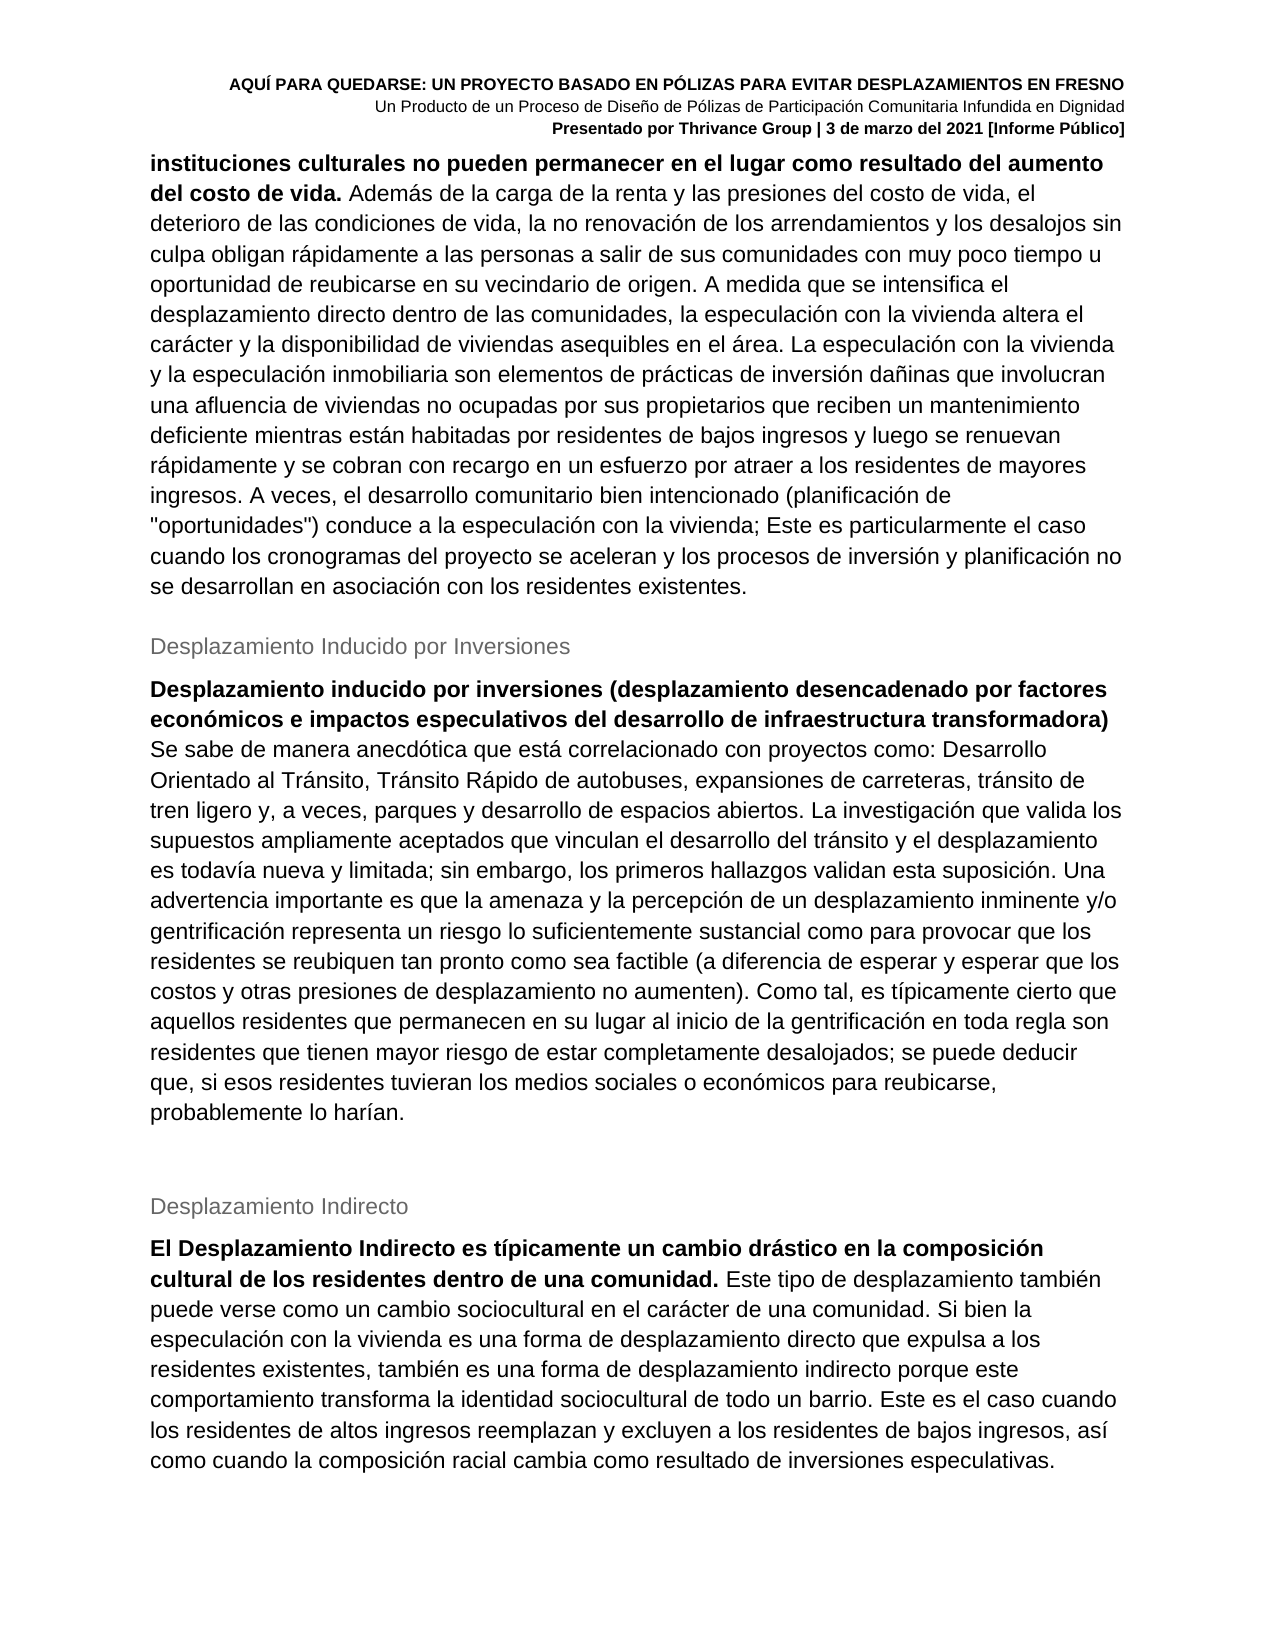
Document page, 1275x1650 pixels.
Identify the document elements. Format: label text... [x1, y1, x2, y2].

text El Desplazamiento Indirecto es típicamente un cambio drástico en la composición cultural de los residentes dentro de una comunidad. Este tipo de desplazamiento también puede verse como un cambio sociocultural en el carácter de una comunidad. Si bien la especulación con la vivienda es una forma de desplazamiento directo que expulsa a los residentes existentes, también es una forma de desplazamiento indirecto porque este comportamiento transforma la identidad sociocultural de todo un barrio. Este es el caso cuando los residentes de altos ingresos reemplazan y excluyen a los residentes de bajos ingresos, así como cuando la composición racial cambia como resultado de inversiones especulativas. [150, 1235, 1125, 1473]
text Desplazamiento inducido por inversiones (desplazamiento desencadenado por factores económicos e impactos especulativos del desarrollo de infraestructura transformadora) Se sabe de manera anecdótica que está correlacionado con proyectos como: Desarrollo Orientado al Tránsito, Tránsito Rápido de autobuses, expansiones de carreteras, tránsito de tren ligero y, a veces, parques y desarrollo de espacios abiertos. La investigación que valida los supuestos ampliamente aceptados que vinculan el desarrollo del tránsito y el desplazamiento es todavía nueva y limitada; sin embargo, los primeros hallazgos validan esta suposición. Una advertencia importante es que la amenaza y la percepción de un desplazamiento inminente y/o gentrificación representa un riesgo lo suficientemente sustancial como para provocar que los residentes se reubiquen tan pronto como sea factible (a diferencia de esperar y esperar que los costos y otras presiones de desplazamiento no aumenten). Como tal, es típicamente cierto que aquellos residentes que permanecen en su lugar al inicio de la gentrificación en toda regla son residentes que tienen mayor riesgo de estar completamente desalojados; se puede deducir que, si esos residentes tuvieran los medios sociales o económicos para reubicarse, probablemente lo harían. [150, 676, 1125, 1125]
text Desplazamiento Inducido por Inversiones [150, 633, 1125, 660]
text Desplazamiento Indirecto [150, 1193, 1125, 1219]
